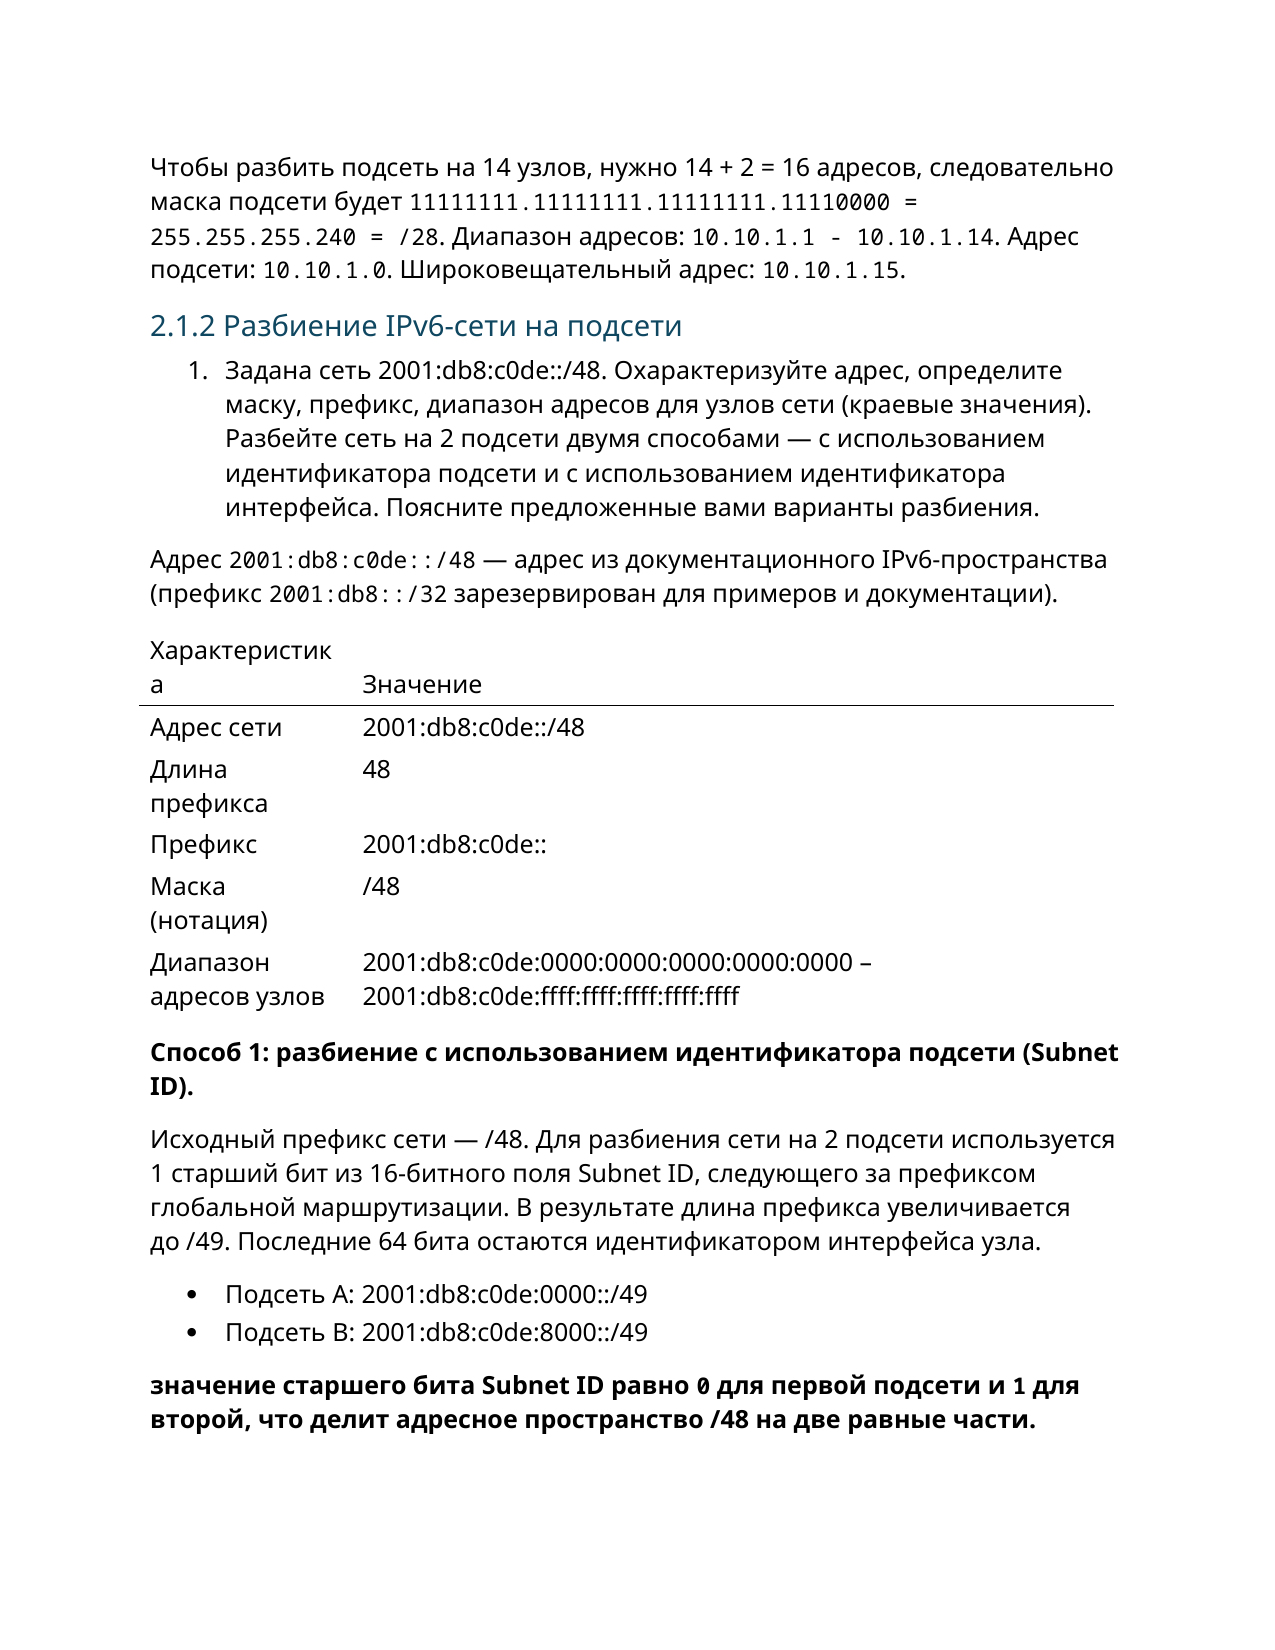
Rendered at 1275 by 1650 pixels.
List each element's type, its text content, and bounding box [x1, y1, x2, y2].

table_cell 2001:db8:c0de:0000:0000:0000:0000:0000 – 2001:db8:c0de:ffff:ffff:ffff:ffff:ffff [351, 941, 1114, 1016]
table_cell 2001:db8:c0de:: [351, 823, 1114, 865]
table_header Характеристика [139, 629, 351, 704]
table_cell Адрес сети [139, 706, 351, 748]
list Подсеть B: 2001:db8:c0de:8000::/49 [187, 1314, 1125, 1349]
text значение старшего бита Subnet ID равно 0 для первой подсети и 1 для второй, что делит адресное пространство /48 на две равные части. [150, 1367, 1125, 1436]
table_cell Диапазон адресов узлов [139, 941, 351, 1016]
table_cell /48 [351, 865, 1114, 941]
table_cell Префикс [139, 823, 351, 865]
list Подсеть A: 2001:db8:c0de:0000::/49 [187, 1277, 1125, 1311]
text Исходный префикс сети — /48. Для разбиения сети на 2 подсети используется 1 старший бит из 16-битного поля Subnet ID, следующего за префиксом глобальной маршрутизации. В результате длина префикса увеличивается до /49. Последние 64 бита остаются идентификатором интерфейса узла. [150, 1122, 1125, 1258]
table_cell Длина префикса [139, 748, 351, 823]
text Адрес 2001:db8:c0de::/48 — адрес из документационного IPv6-пространства (префикс 2001:db8::/32 зарезервирован для примеров и документации). [150, 542, 1125, 610]
table_cell 2001:db8:c0de::/48 [351, 706, 1114, 748]
list Задана сеть 2001:db8:c0de::/48. Охарактеризуйте адрес, определите маску, префикс, диапазон адресов для узлов сети (краевые значения). Разбейте сеть на 2 подсети двумя способами — с использованием идентификатора подсети и с использованием идентификатора интерфейса. Поясните предложенные вами варианты разбиения. [187, 353, 1125, 523]
table_header Значение [351, 629, 1114, 704]
text Способ 1: разбиение с использованием идентификатора подсети (Subnet ID). [150, 1035, 1125, 1103]
table_cell Маска (нотация) [139, 865, 351, 941]
text Чтобы разбить подсеть на 14 узлов, нужно 14 + 2 = 16 адресов, следовательно маска подсети будет 11111111.11111111.11111111.11110000 = 255.255.255.240 = /28. Диапазон адресов: 10.10.1.1 - 10.10.1.14. Адрес подсети: 10.10.1.0. Широковещательный адрес: 10.10.1.15. [150, 150, 1125, 286]
subtitle 2.1.2 Разбиение IPv6-сети на подсети [150, 305, 1125, 345]
table_cell 48 [351, 748, 1114, 823]
